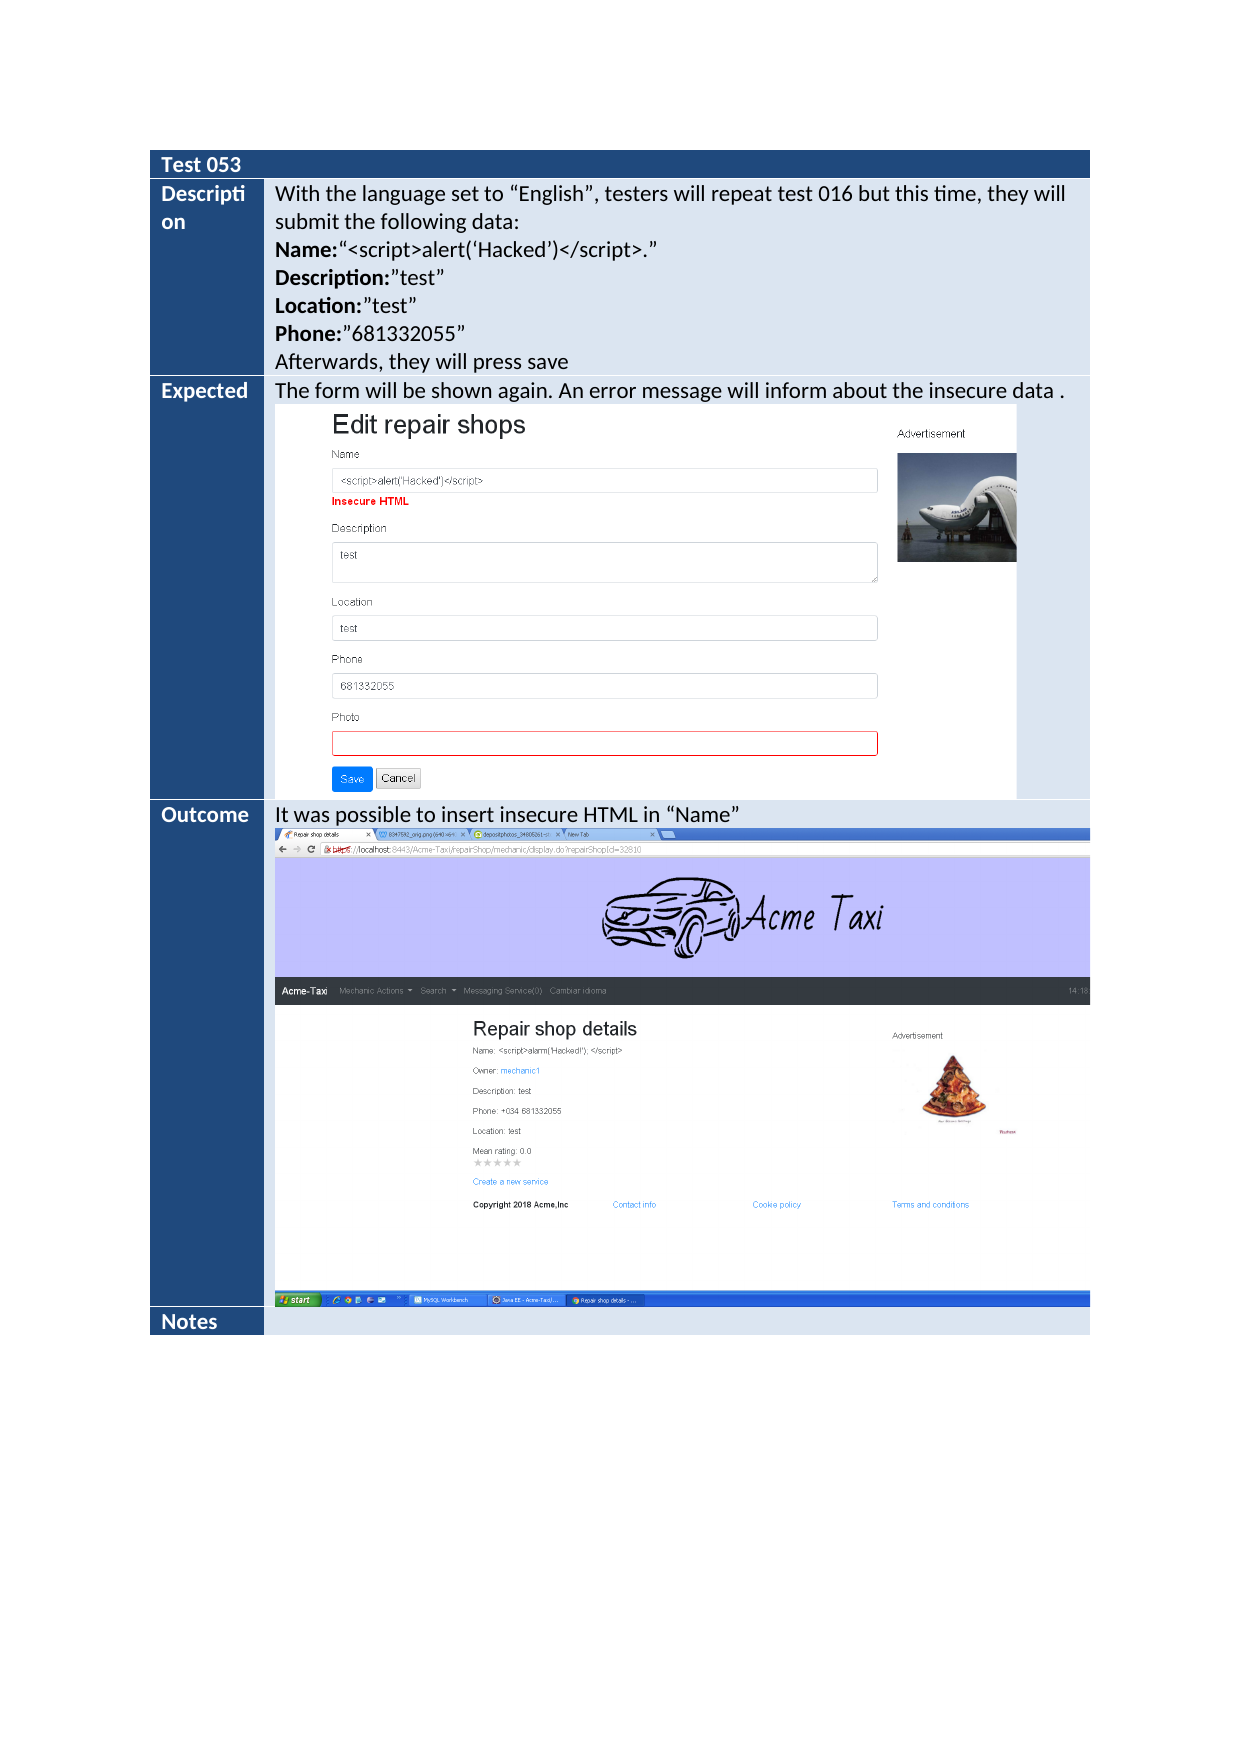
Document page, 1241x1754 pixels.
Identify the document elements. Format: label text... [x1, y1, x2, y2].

picture [275, 404, 1017, 800]
table_cell Expected [150, 376, 264, 799]
picture [275, 828, 1091, 1307]
table_cell With the language set to “English”, testers will repeat test 016 but this time, they will submit the following data: Name:“<script>alert(‘Hacked’)</script>.” Description:”test” Location:”test” Phone:”681332055” Afterwards, they will press save [264, 179, 1090, 375]
table_cell Notes [150, 1307, 264, 1335]
table_cell Outcome [150, 800, 264, 1306]
table_cell Description [150, 179, 264, 375]
table_header Test 053 [150, 150, 1090, 178]
table_cell [264, 1307, 1090, 1335]
table_cell The form will be shown again. An error message will inform about the insecure data . [264, 376, 1090, 799]
table_cell It was possible to insert insecure HTML in “Name” [264, 800, 1090, 1306]
